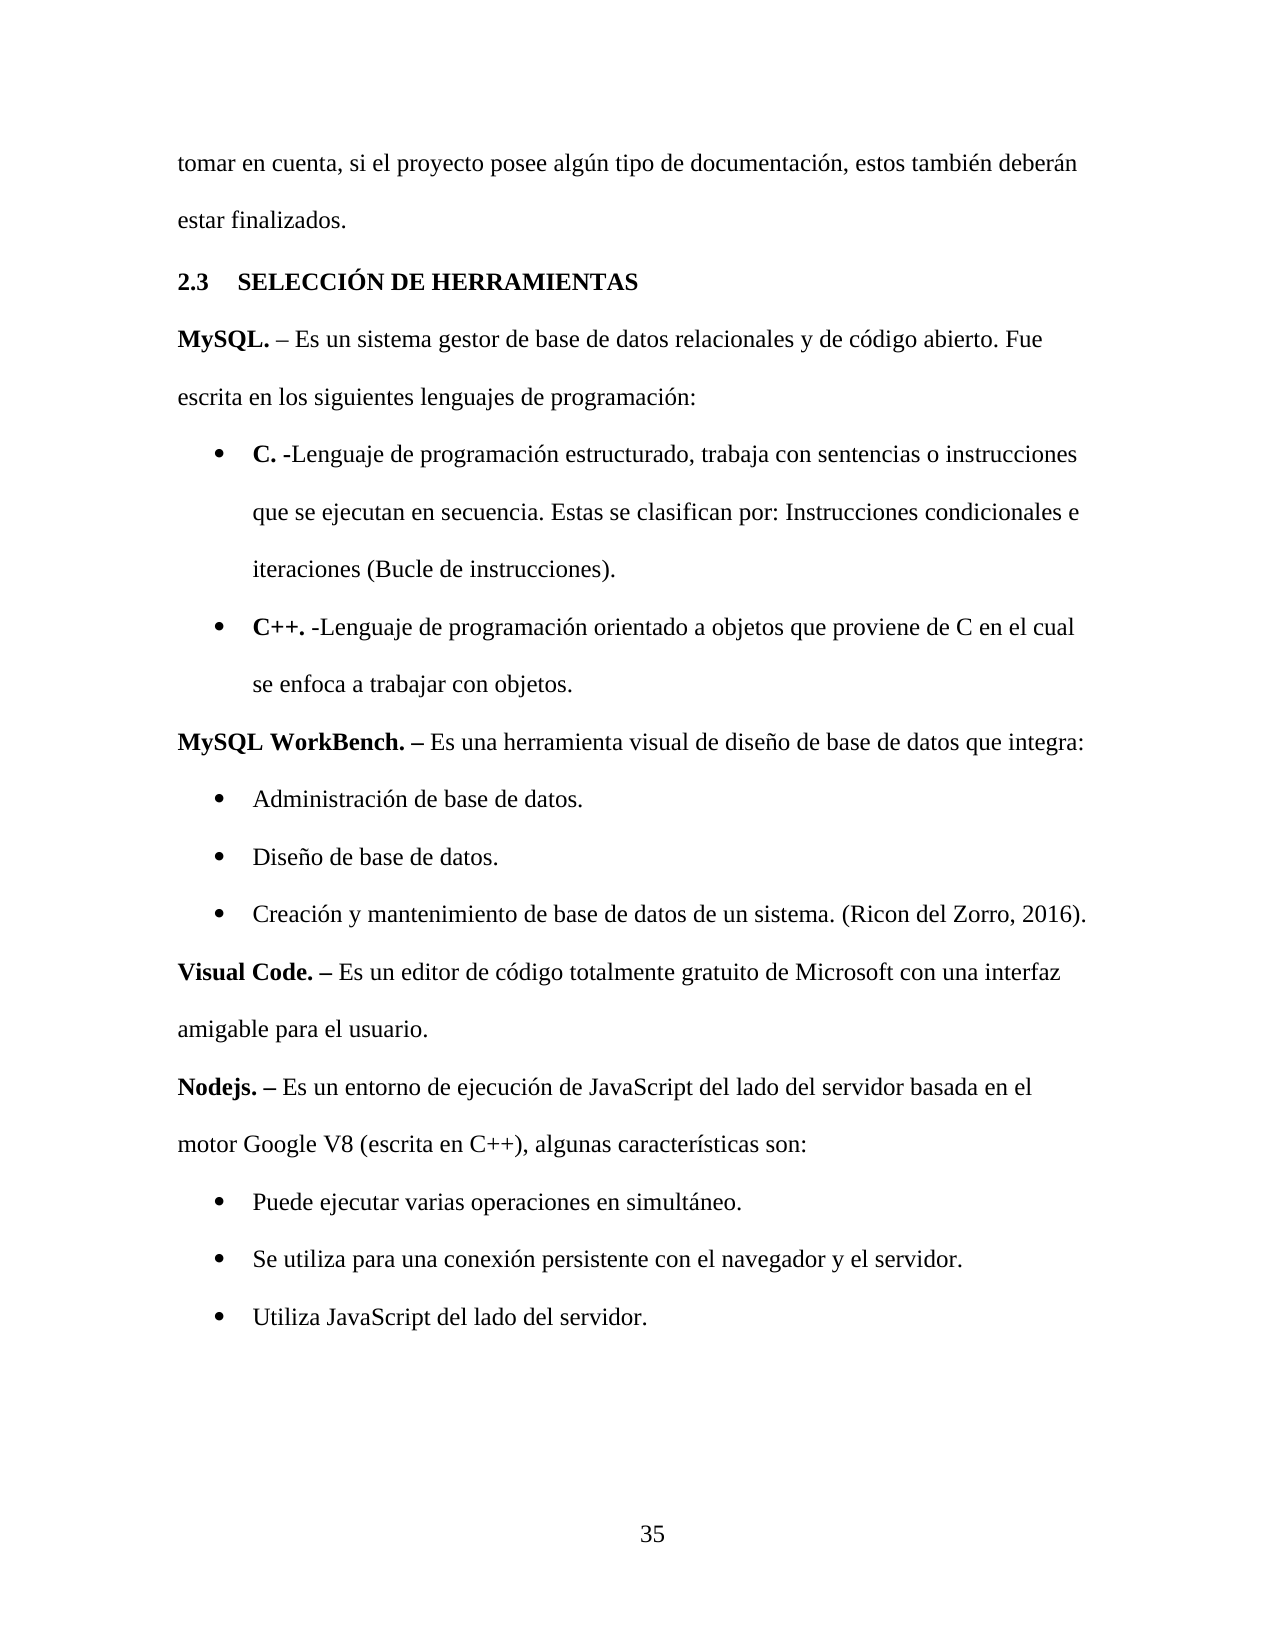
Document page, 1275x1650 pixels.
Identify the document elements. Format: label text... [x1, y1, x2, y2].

list Puede ejecutar varias operaciones en simultáneo. [215, 1187, 1098, 1216]
list C. -Lenguaje de programación estructurado, trabaja con sentencias o instrucciones que se ejecutan en secuencia. Estas se clasifican por: Instrucciones condicionales e iteraciones (Bucle de instrucciones). [215, 439, 1098, 583]
text MySQL. – Es un sistema gestor de base de datos relacionales y de código abierto. Fue escrita en los siguientes lenguajes de programación: [177, 324, 1098, 411]
list Creación y mantenimiento de base de datos de un sistema. . [215, 899, 1098, 928]
text Nodejs. – Es un entorno de ejecución de JavaScript del lado del servidor basada en el motor Google V8 (escrita en C++), algunas características son: [177, 1072, 1098, 1158]
subtitle SELECCIÓN DE HERRAMIENTAS [177, 267, 1098, 296]
text Visual Code. – Es un editor de código totalmente gratuito de Microsoft con una interfaz amigable para el usuario. [177, 957, 1098, 1043]
list Utiliza JavaScript del lado del servidor. [215, 1302, 1098, 1331]
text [177, 148, 1098, 234]
list Administración de base de datos. [215, 784, 1098, 813]
text MySQL WorkBench. – Es una herramienta visual de diseño de base de datos que integra: [177, 727, 1098, 756]
list C++. -Lenguaje de programación orientado a objetos que proviene de C en el cual se enfoca a trabajar con objetos. [215, 612, 1098, 698]
list Se utiliza para una conexión persistente con el navegador y el servidor. [215, 1244, 1098, 1273]
list Diseño de base de datos. [215, 842, 1098, 871]
